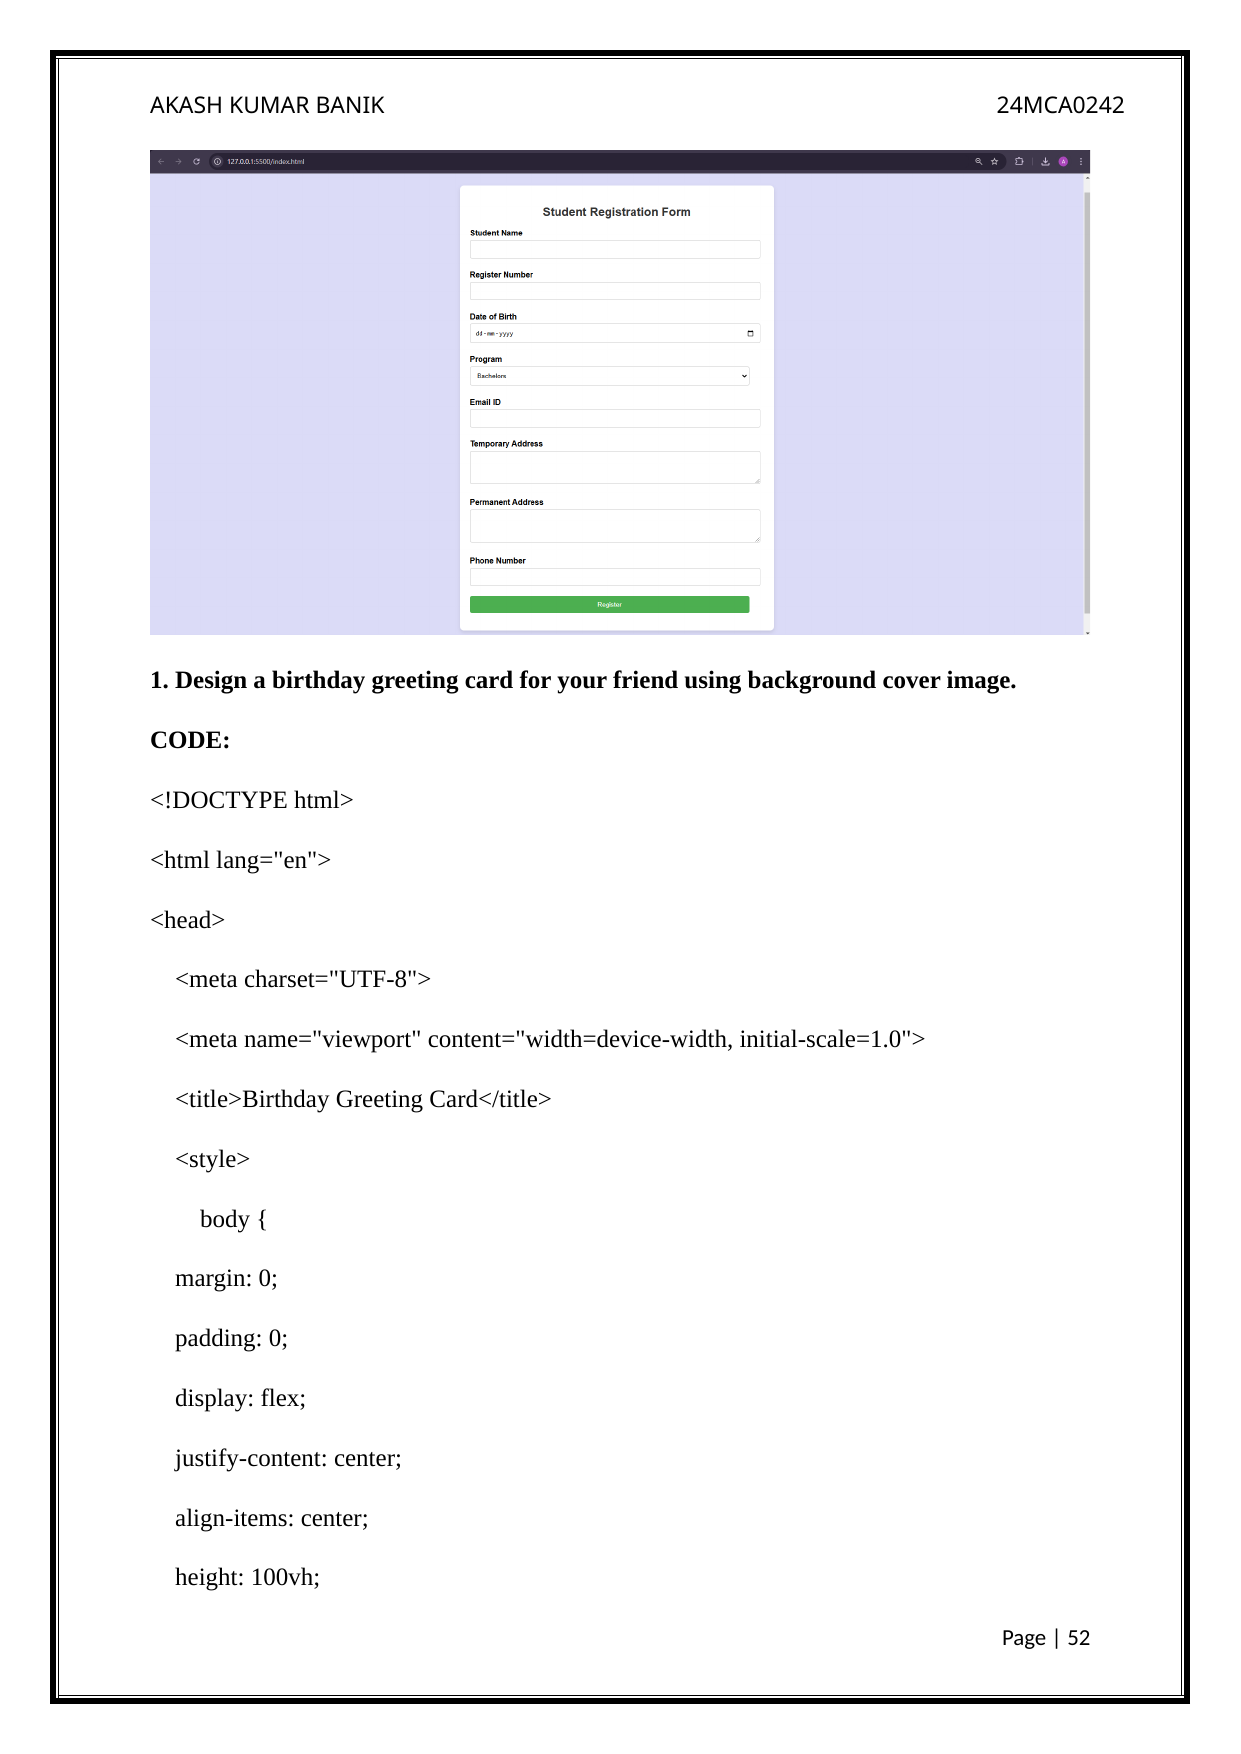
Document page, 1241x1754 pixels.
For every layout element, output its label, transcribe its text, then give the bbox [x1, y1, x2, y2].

text <title>Birthday Greeting Card</title> [150, 1084, 1090, 1113]
text <meta name="viewport" content="width=device-width, initial-scale=1.0"> [150, 1024, 1090, 1053]
text padding: 0; [150, 1323, 1090, 1352]
text <!DOCTYPE html> [150, 785, 1090, 814]
text margin: 0; [150, 1263, 1090, 1292]
text align-items: center; [150, 1503, 1090, 1531]
text <html lang="en"> [150, 845, 1090, 874]
picture [150, 150, 1091, 635]
text 1. Design a birthday greeting card for your friend using background cover image. [150, 666, 1090, 694]
text display: flex; [150, 1383, 1090, 1412]
text justify-content: center; [150, 1443, 1090, 1472]
text CODE: [150, 725, 1090, 754]
text height: 100vh; [150, 1562, 1090, 1591]
text <head> [150, 905, 1090, 933]
text body { [150, 1204, 1090, 1232]
text <meta charset="UTF-8"> [150, 964, 1090, 993]
text <style> [150, 1144, 1090, 1173]
